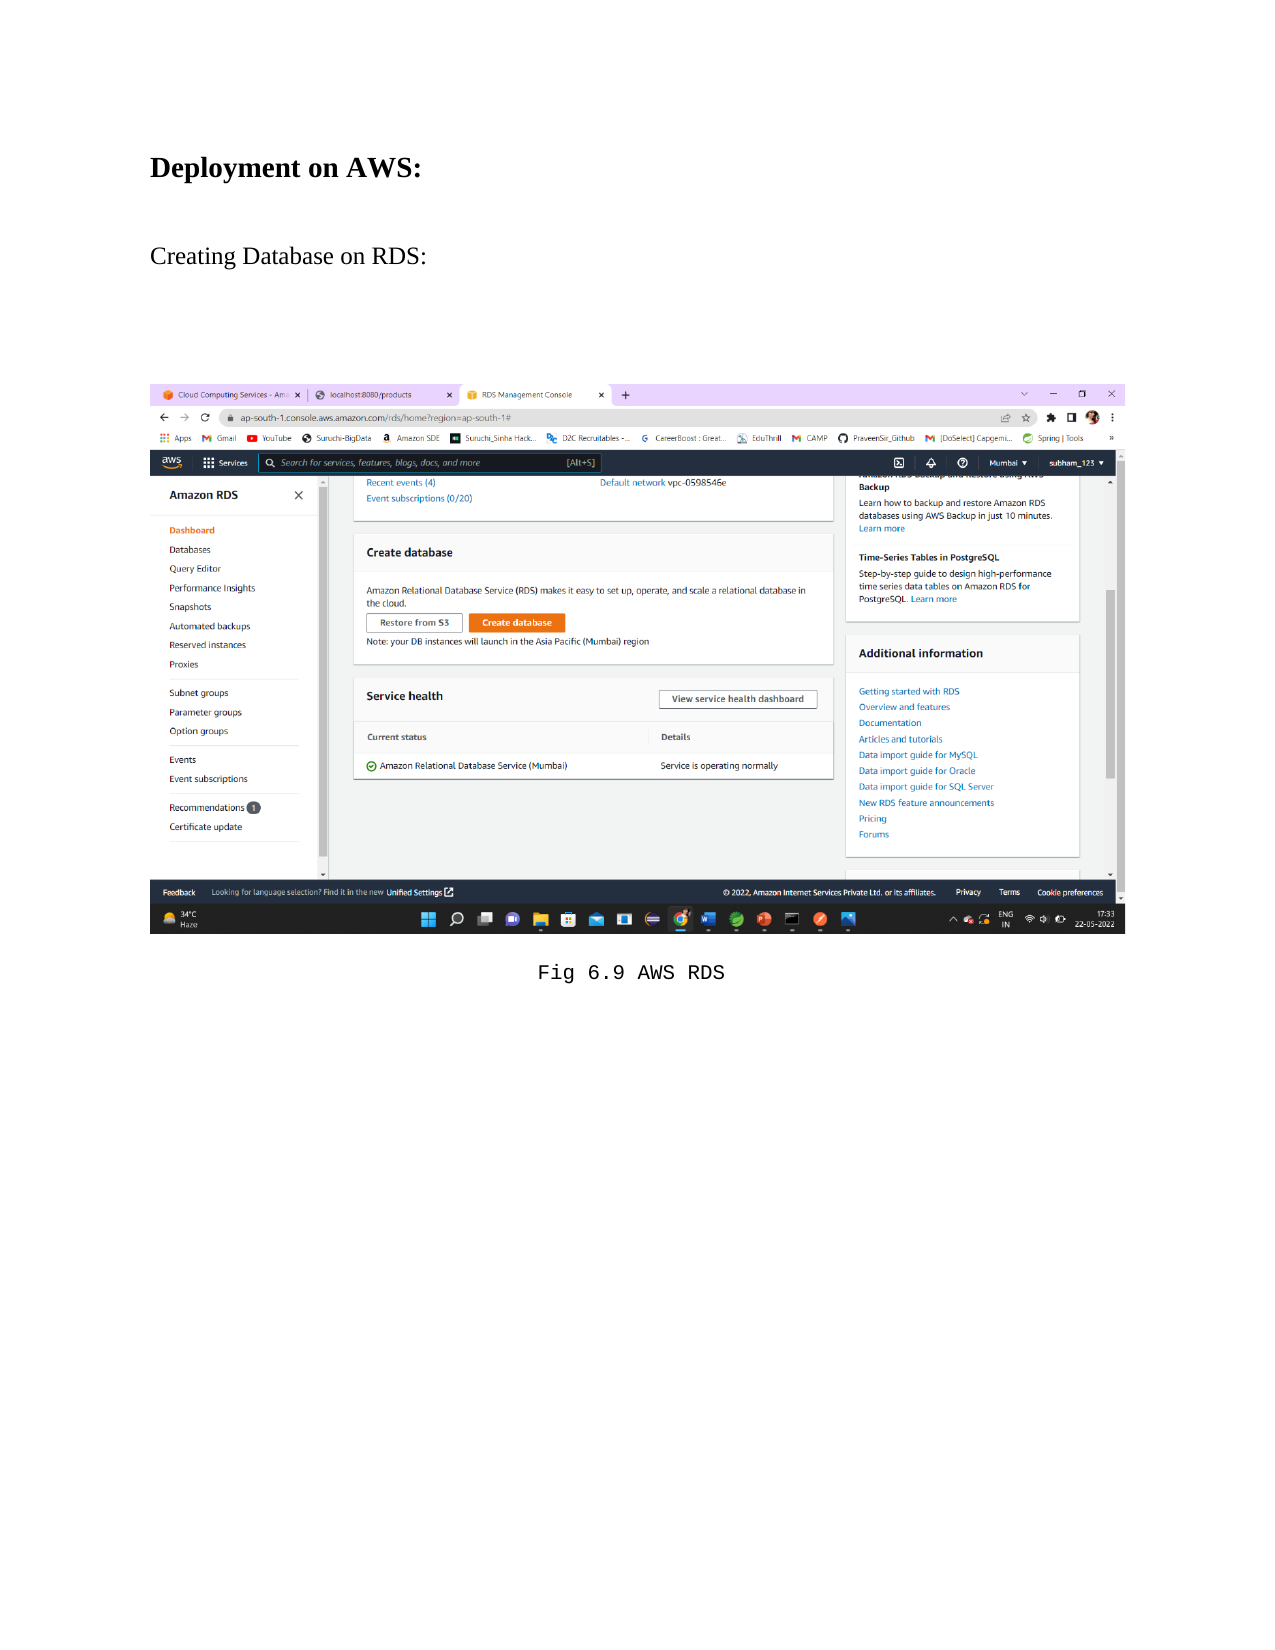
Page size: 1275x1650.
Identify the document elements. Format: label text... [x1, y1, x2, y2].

text Deployment on AWS: [150, 150, 1125, 183]
text Creating Database on RDS: [150, 241, 1125, 270]
picture [150, 384, 1125, 934]
text Fig 6.9 AWS RDS [450, 962, 1125, 986]
